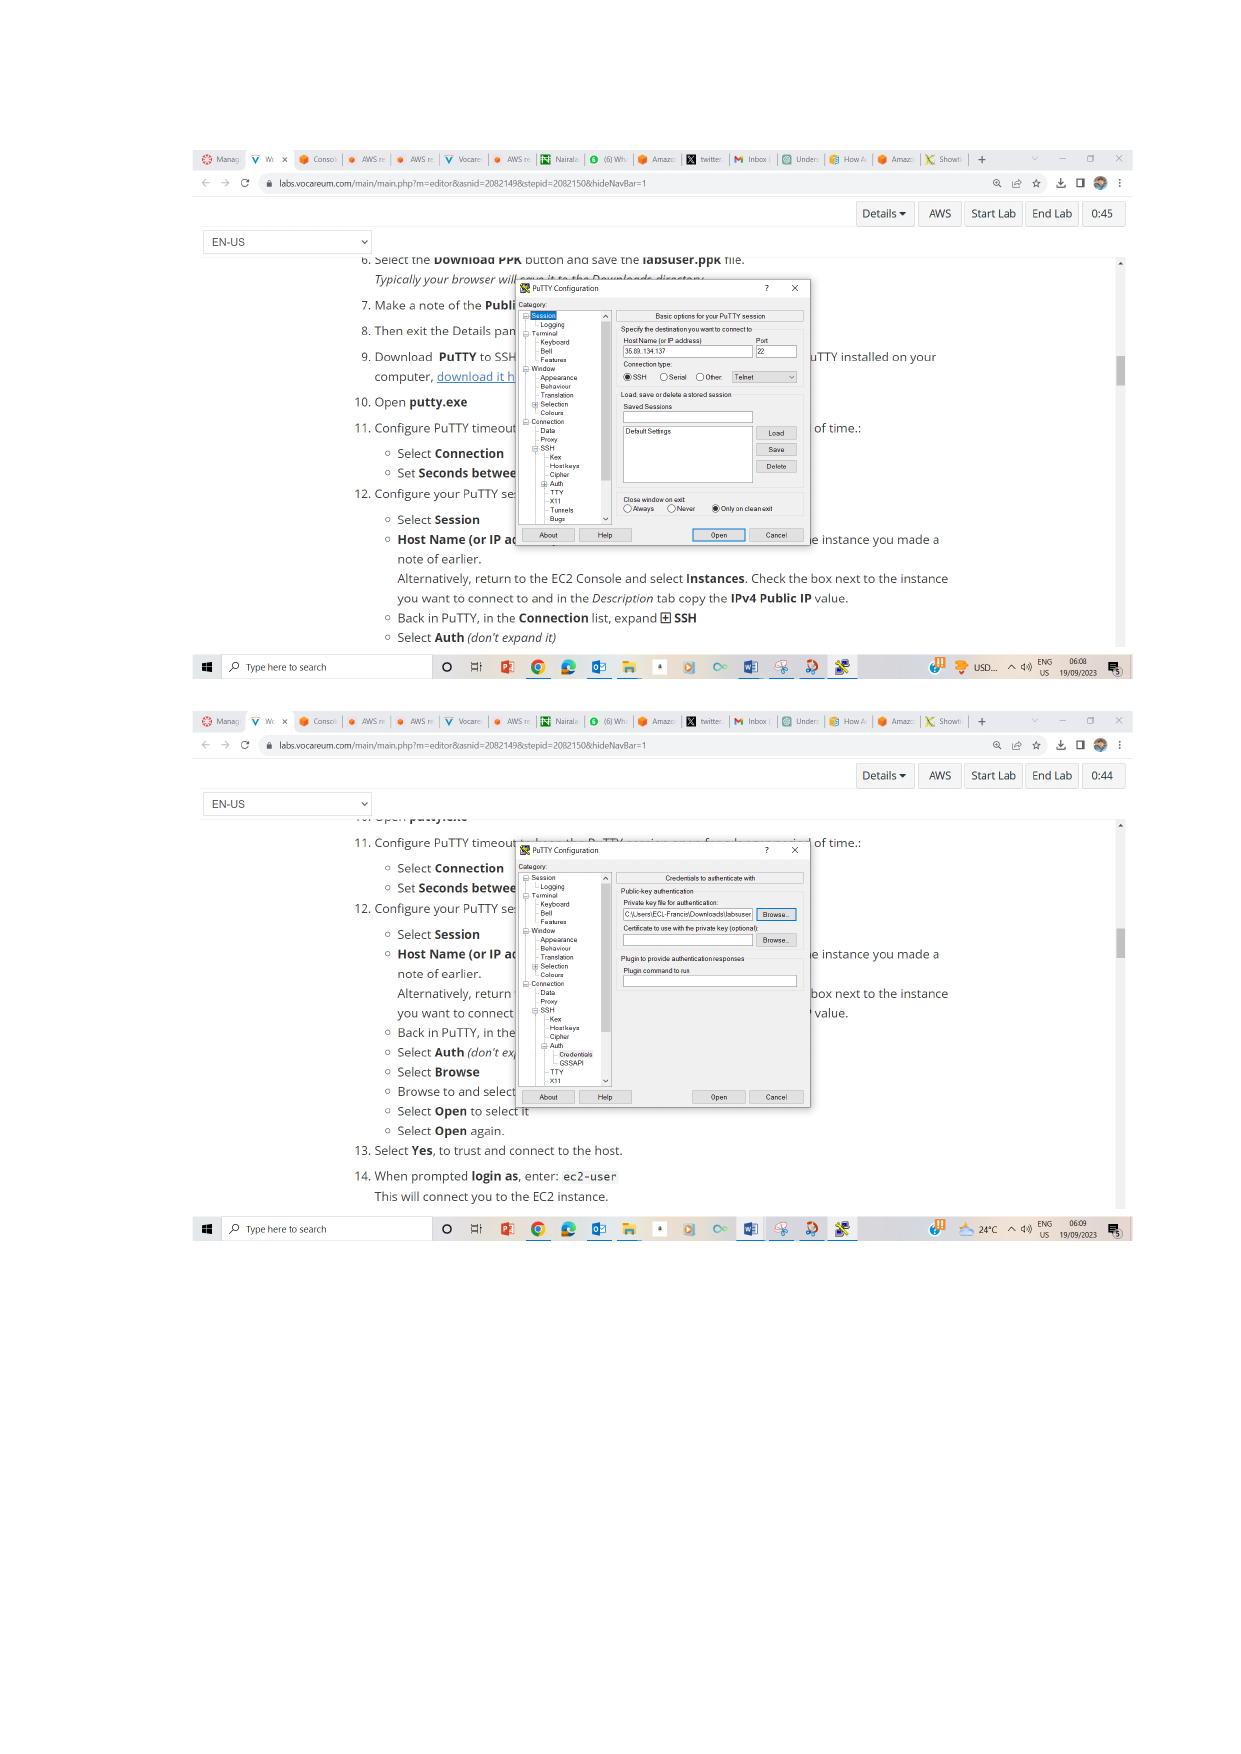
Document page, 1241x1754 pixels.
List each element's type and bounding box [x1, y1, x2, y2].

picture [192, 711, 1133, 1241]
picture [192, 150, 1133, 679]
